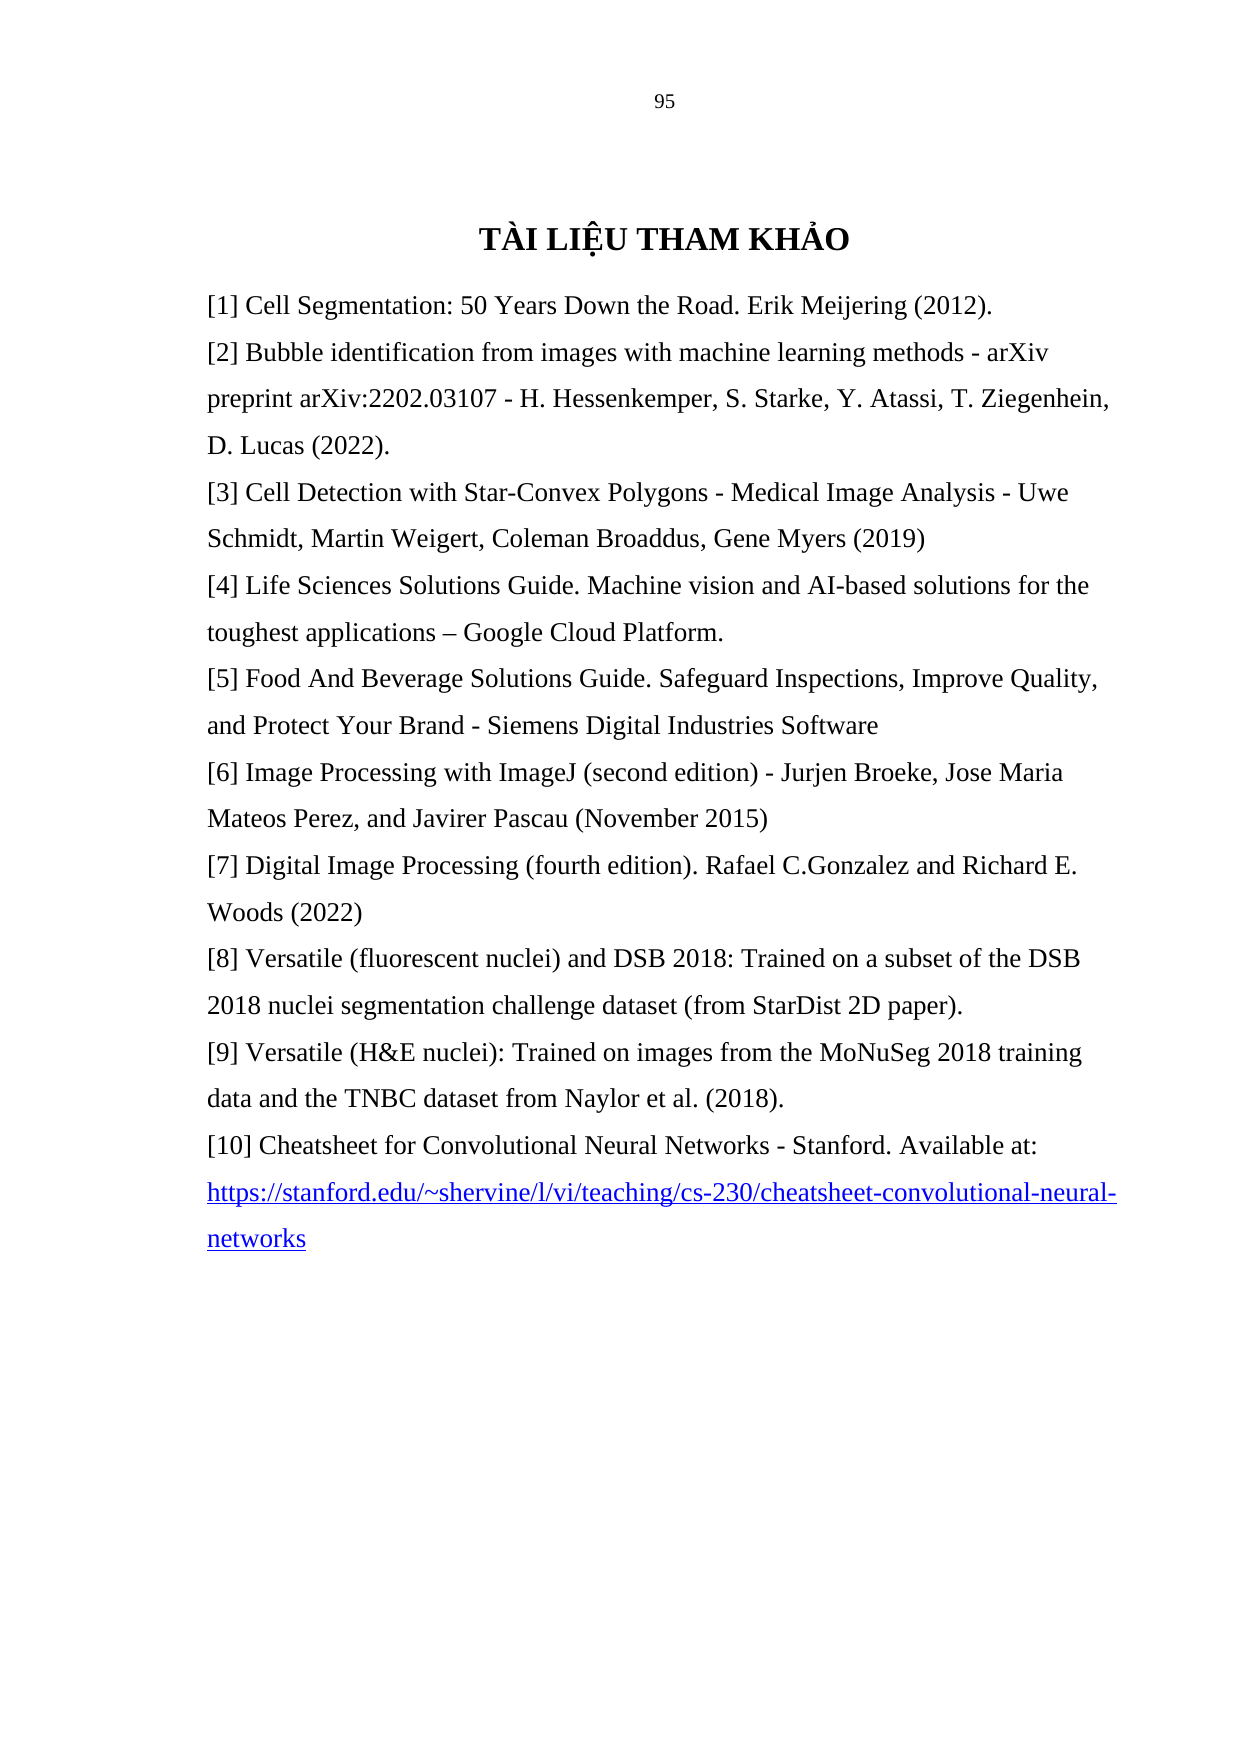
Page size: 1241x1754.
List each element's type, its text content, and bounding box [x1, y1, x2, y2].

text [9] Versatile (H&E nuclei): Trained on images from the MoNuSeg 2018 training data and the TNBC dataset from Naylor et al. (2018). [207, 1036, 1122, 1114]
text [1] Cell Segmentation: 50 Years Down the Road. Erik Meijering (2012). [2] Bubble identification from images with machine learning methods - arXiv preprint arXiv:2202.03107 - H. Hessenkemper, S. Starke, Y. Atassi, T. Ziegenhein, D. Lucas (2022). [3] Cell Detection with Star-Convex Polygons - Medical Image Analysis - Uwe Schmidt, Martin Weigert, Coleman Broaddus, Gene Myers (2019) [4] Life Sciences Solutions Guide. Machine vision and AI-based solutions for the toughest applications – Google Cloud Platform. [5] Food And Beverage Solutions Guide. Safeguard Inspections, Improve Quality, and Protect Your Brand - Siemens Digital Industries Software [6] Image Processing with ImageJ (second edition) - Jurjen Broeke, Jose Maria Mateos Perez, and Javirer Pascau (November 2015) [7] Digital Image Processing (fourth edition). Rafael C.Gonzalez and Richard E. Woods (2022) [207, 289, 1122, 927]
text [10] Cheatsheet for Convolutional Neural Networks - Stanford. Available at: https://stanford.edu/~shervine/l/vi/teaching/cs-230/cheatsheet-convolutional-neural-networks [207, 1129, 1122, 1254]
text [8] Versatile (fluorescent nuclei) and DSB 2018: Trained on a subset of the DSB 2018 nuclei segmentation challenge dataset (from StarDist 2D paper). [207, 943, 1122, 1020]
subtitle TÀI LIỆU THAM KHẢO [207, 219, 1122, 258]
